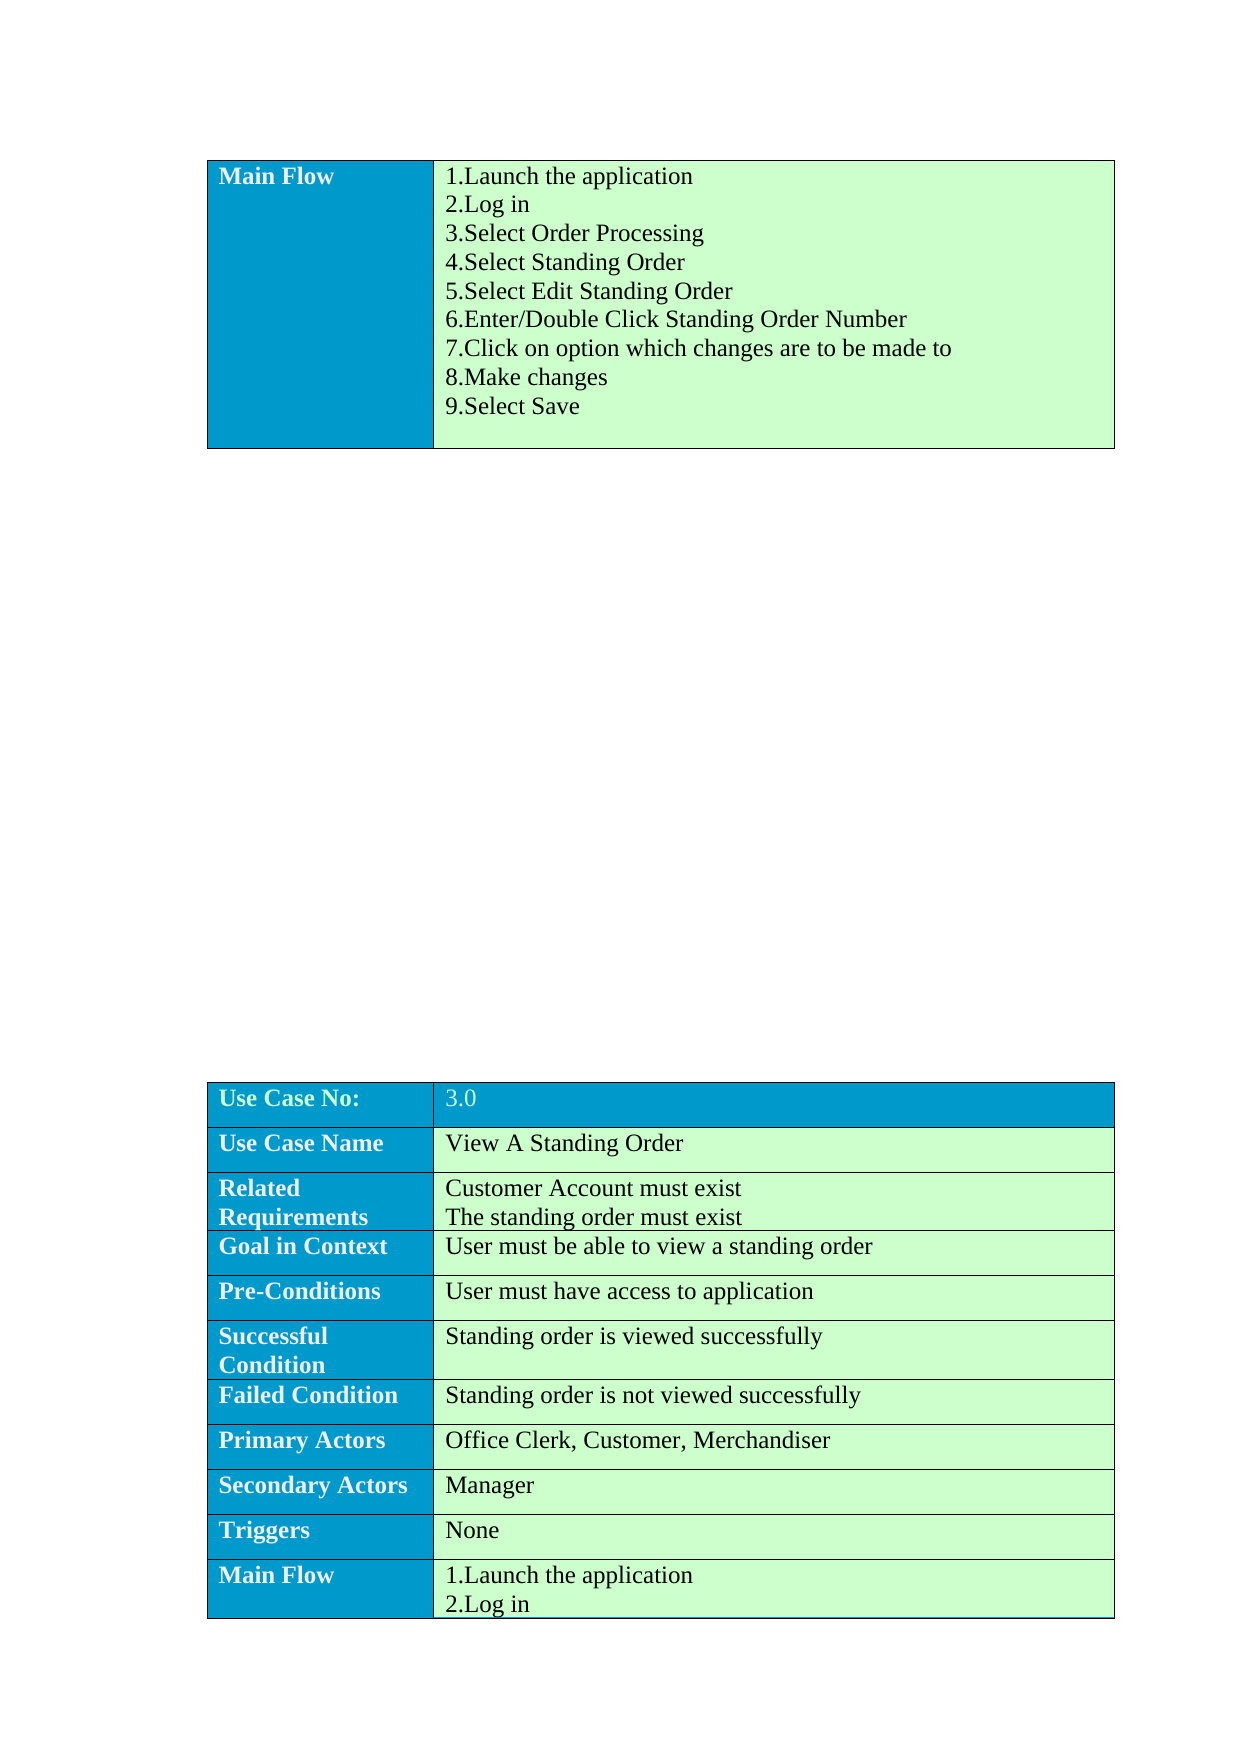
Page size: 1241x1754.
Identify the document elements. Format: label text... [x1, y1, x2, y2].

table_cell Main Flow [208, 161, 433, 448]
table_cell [434, 1560, 1114, 1617]
table_cell None [434, 1515, 1114, 1559]
table_cell Office Clerk, Customer, Merchandiser [434, 1425, 1114, 1469]
table_cell User must have access to application [434, 1276, 1114, 1320]
table_cell View A Standing Order [434, 1128, 1114, 1172]
table_cell Secondary Actors [208, 1470, 433, 1514]
table_cell Goal in Context [208, 1231, 433, 1275]
table_cell Related Requirements [208, 1173, 433, 1230]
table_cell Failed Condition [208, 1380, 433, 1424]
table_header 3.0 [434, 1083, 1114, 1127]
table_header Use Case No: [208, 1083, 433, 1127]
table_cell Customer Account must exist The standing order must exist [434, 1173, 1114, 1230]
table_cell Primary Actors [208, 1425, 433, 1469]
table_cell Triggers [208, 1515, 433, 1559]
table_cell Standing order is viewed successfully [434, 1321, 1114, 1379]
table_cell Standing order is not viewed successfully [434, 1380, 1114, 1424]
table_cell Manager [434, 1470, 1114, 1514]
table_cell Pre-Conditions [208, 1276, 433, 1320]
table_cell 1.Launch the application 2.Log in 3.Select Order Processing 4.Select Standing Order 5.Select Edit Standing Order 6.Enter/Double Click Standing Order Number 7.Click on option which changes are to be made to 8.Make changes 9.Select Save [434, 161, 1114, 448]
table_cell Main Flow [208, 1560, 433, 1617]
table_cell Successful Condition [208, 1321, 433, 1379]
table_cell Use Case Name [208, 1128, 433, 1172]
table_cell User must be able to view a standing order [434, 1231, 1114, 1275]
